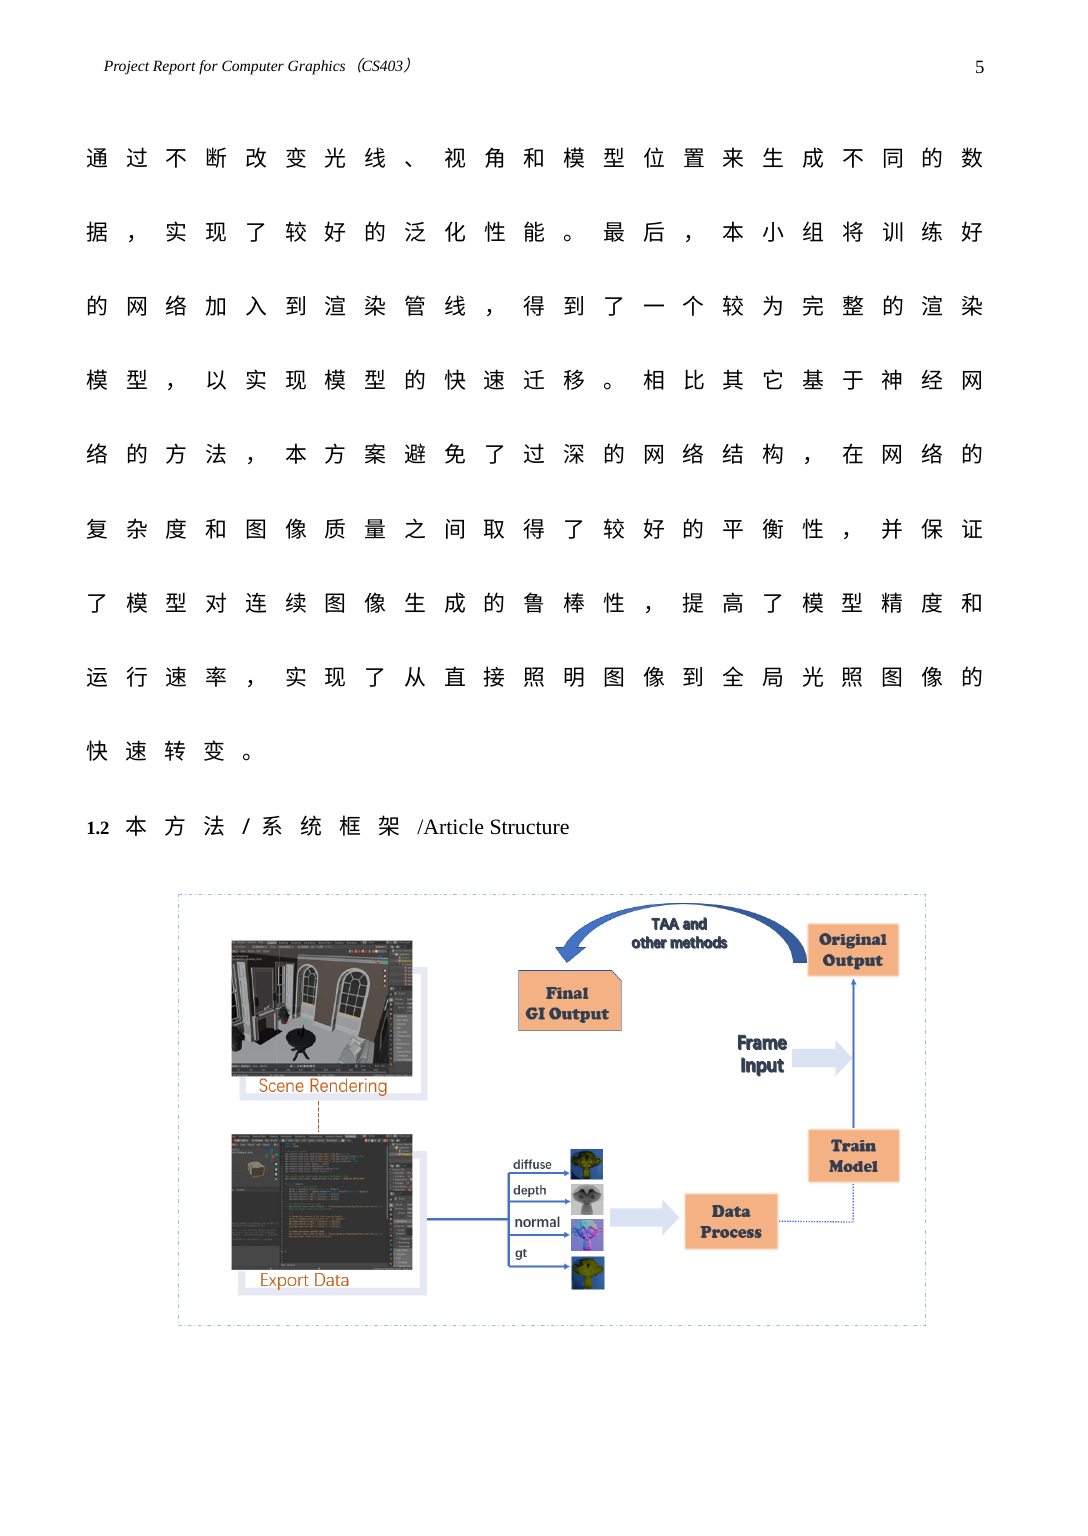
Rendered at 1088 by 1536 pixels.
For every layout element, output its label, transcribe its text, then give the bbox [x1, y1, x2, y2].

subtitle 本方法/系统框架/Article Structure [86, 795, 1001, 854]
picture [173, 876, 942, 1336]
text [86, 127, 1001, 780]
